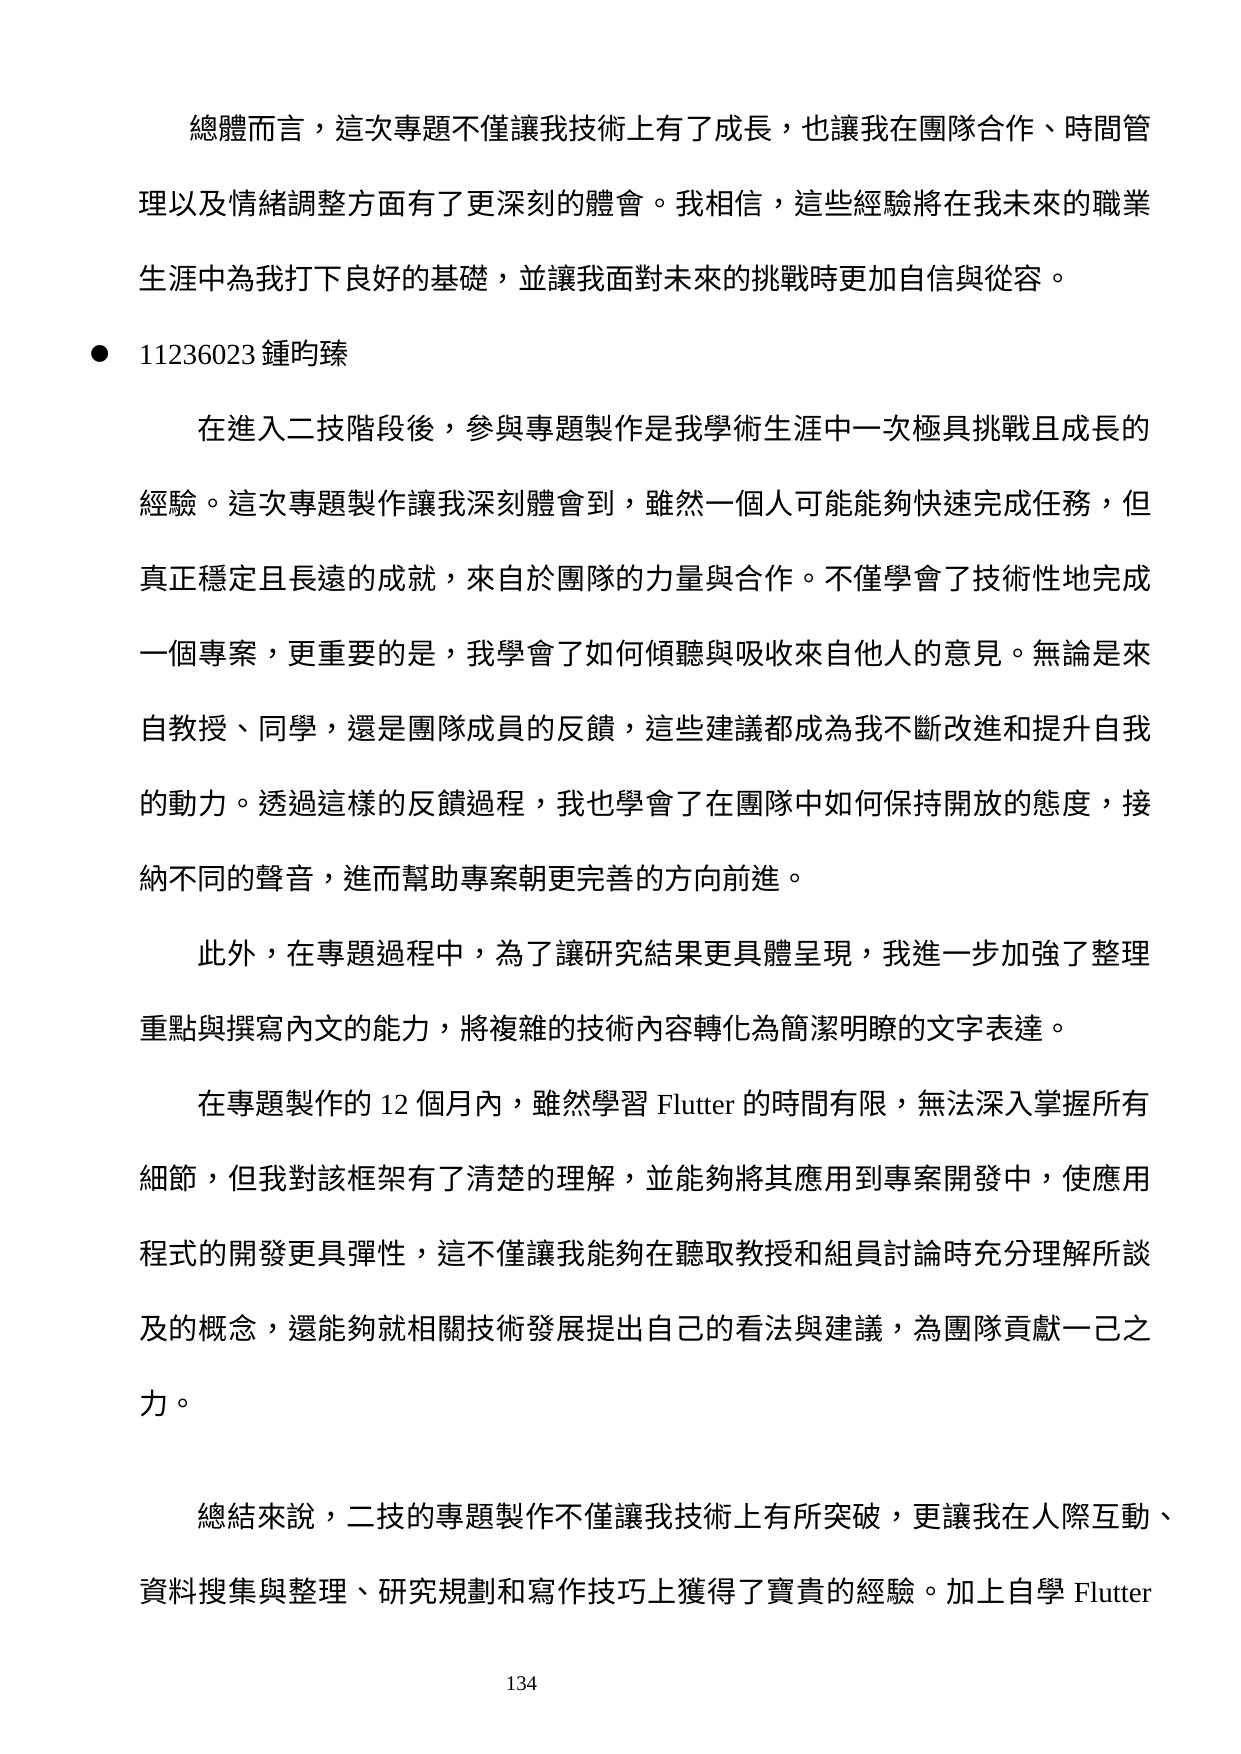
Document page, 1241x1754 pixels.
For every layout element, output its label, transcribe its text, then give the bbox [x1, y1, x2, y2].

list 11236023鍾昀臻 [89, 314, 1152, 389]
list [139, 1477, 1152, 1627]
list 在專題製作的 12 個月內，雖然學習 Flutter 的時間有限，無法深入掌握所有細節，但我對該框架有了清楚的理解，並能夠將其應用到專案開發中，使應用程式的開發更具彈性，這不僅讓我能夠在聽取教授和組員討論時充分理解所談及的概念，還能夠就相關技術發展提出自己的看法與建議，為團隊貢獻一己之力。 [139, 1064, 1152, 1439]
text 總體而言，這次專題不僅讓我技術上有了成長，也讓我在團隊合作、時間管理以及情緒調整方面有了更深刻的體會。我相信，這些經驗將在我未來的職業生涯中為我打下良好的基礎，並讓我面對未來的挑戰時更加自信與從容。 [139, 89, 1152, 314]
list 此外，在專題過程中，為了讓研究結果更具體呈現，我進一步加強了整理重點與撰寫內文的能力，將複雜的技術內容轉化為簡潔明瞭的文字表達。 [139, 914, 1152, 1064]
list 在進入二技階段後，參與專題製作是我學術生涯中一次極具挑戰且成長的經驗。這次專題製作讓我深刻體會到，雖然一個人可能能夠快速完成任務，但真正穩定且長遠的成就，來自於團隊的力量與合作。不僅學會了技術性地完成一個專案，更重要的是，我學會了如何傾聽與吸收來自他人的意見。無論是來自教授、同學，還是團隊成員的反饋，這些建議都成為我不斷改進和提升自我的動力。透過這樣的反饋過程，我也學會了在團隊中如何保持開放的態度，接納不同的聲音，進而幫助專案朝更完善的方向前進。 [139, 389, 1152, 914]
